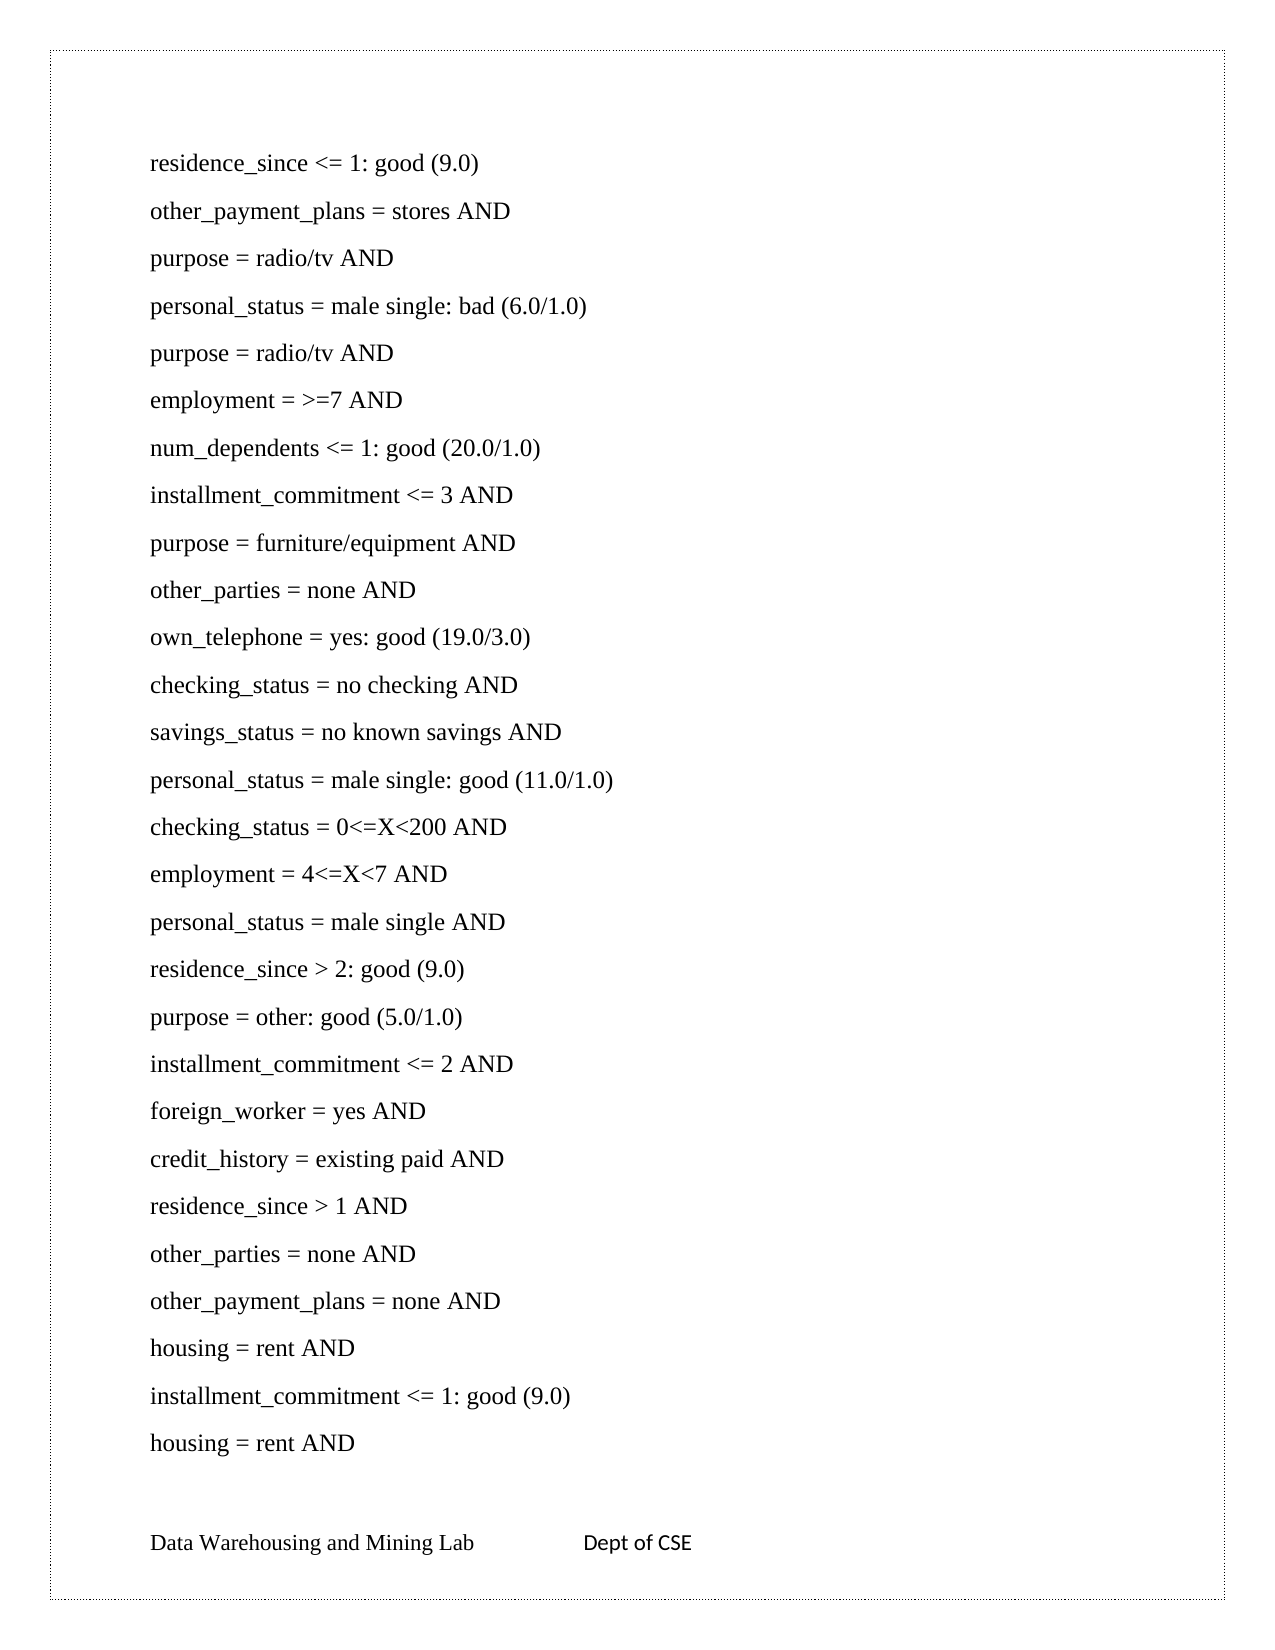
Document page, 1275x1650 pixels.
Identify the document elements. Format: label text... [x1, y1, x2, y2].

text personal_status = male single: good (11.0/1.0) checking_status = 0<=X<200 AND employment = 4<=X<7 AND [150, 765, 613, 888]
text employment = >=7 AND num_dependents <= 1: good (20.0/1.0) installment_commitment <= 3 AND purpose = furniture/equipment AND other_parties = none AND own_telephone = yes: good (19.0/3.0) checking_status = no checking AND savings_status = no known savings AND [150, 386, 562, 746]
text personal_status = male single AND residence_since > 2: good (9.0) purpose = other: good (5.0/1.0) installment_commitment <= 2 AND foreign_worker = yes AND credit_history = existing paid AND residence_since > 1 AND other_parties = none AND other_payment_plans = none AND housing = rent AND [150, 907, 514, 1362]
text installment_commitment <= 1: good (9.0) housing = rent AND [150, 1381, 571, 1457]
text residence_since <= 1: good (9.0) other_payment_plans = stores AND purpose = radio/tv AND [150, 148, 511, 272]
text personal_status = male single: bad (6.0/1.0) purpose = radio/tv AND [150, 291, 587, 367]
